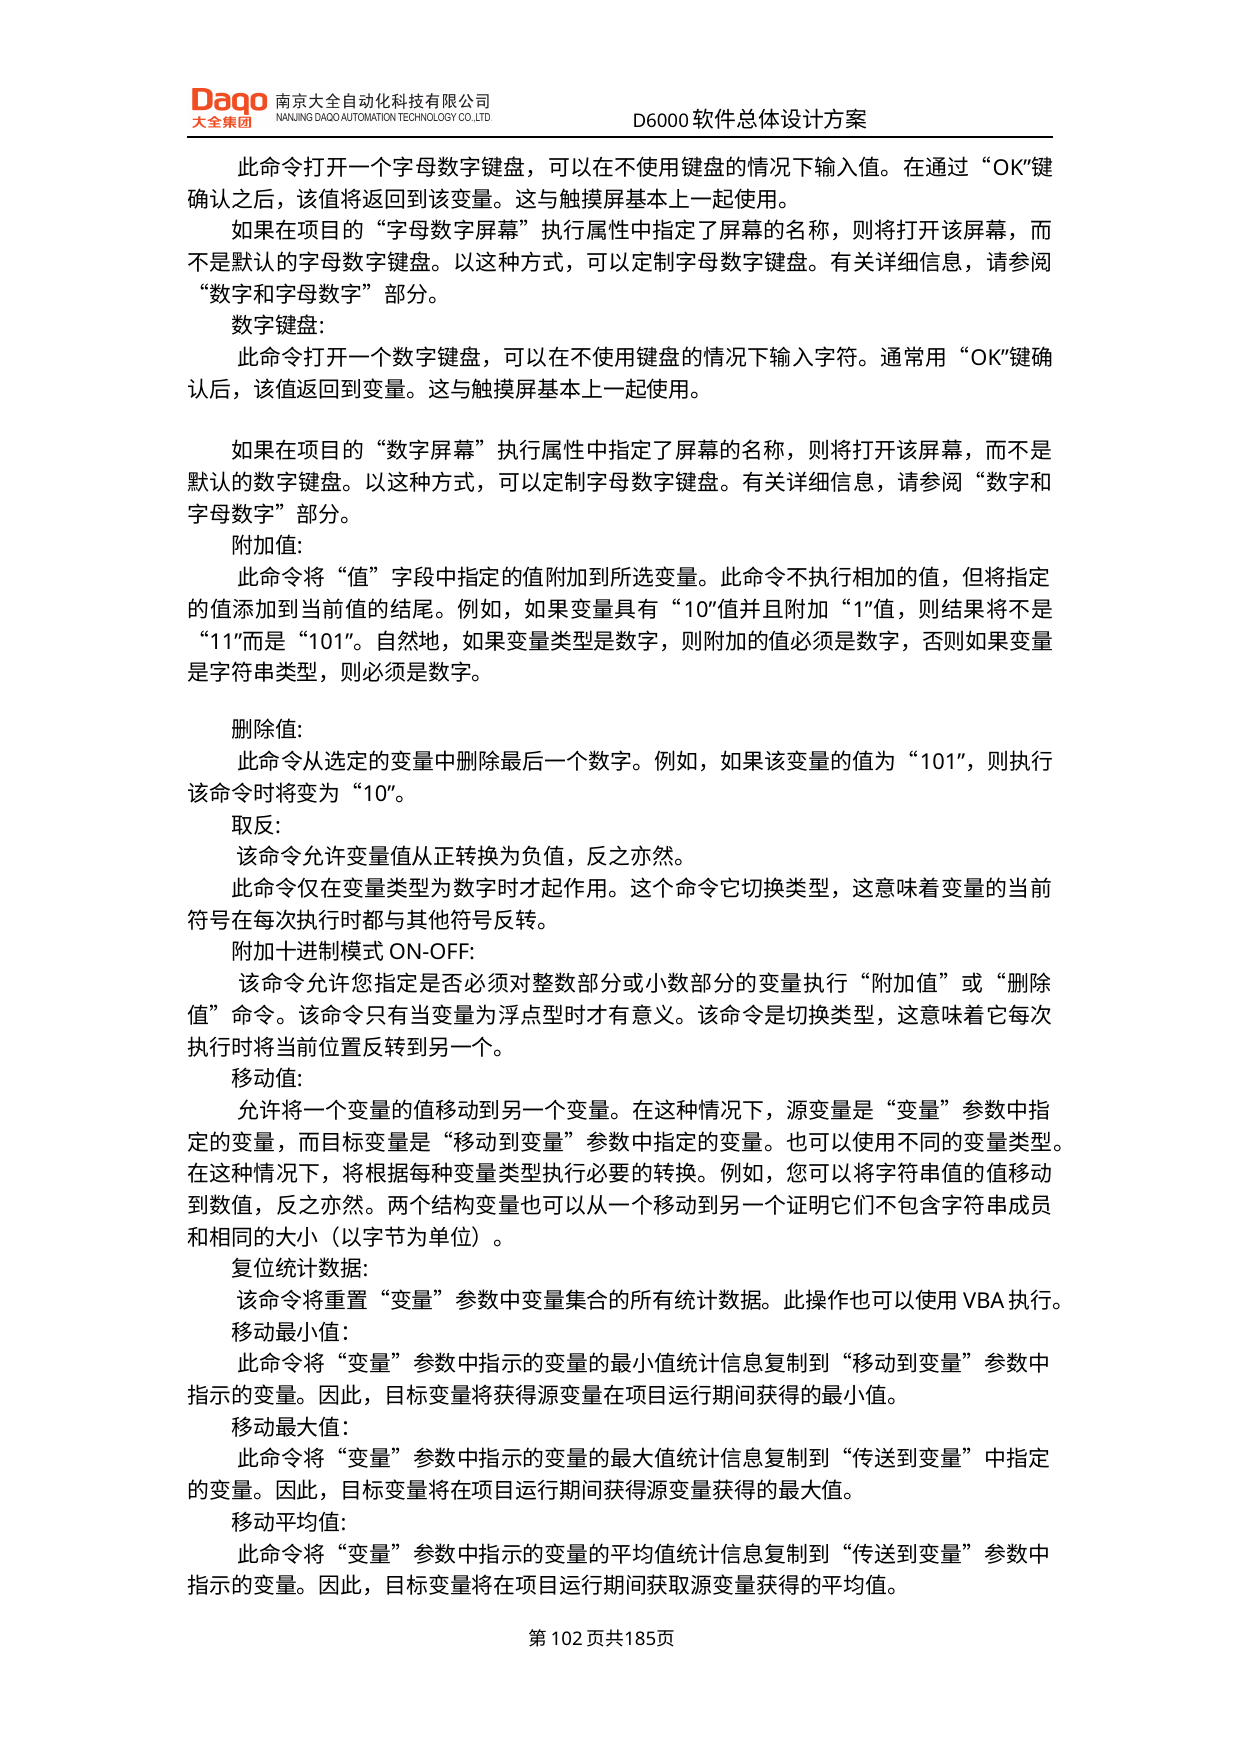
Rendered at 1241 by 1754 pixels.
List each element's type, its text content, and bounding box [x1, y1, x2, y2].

text 复位统计数据: [187, 1251, 1053, 1283]
text 附加十进制模式ON-OFF: [187, 934, 1053, 966]
text 此命令将“变量”参数中指示的变量的最小值统计信息复制到“移动到变量”参数中指示的变量。因此，目标变量将获得源变量在项目运行期间获得的最小值。 [187, 1346, 1053, 1410]
text 数字键盘: [187, 308, 1053, 340]
text 此命令仅在变量类型为数字时才起作用。这个命令它切换类型，这意味着变量的当前符号在每次执行时都与其他符号反转。 [187, 871, 1053, 934]
text 该命令允许您指定是否必须对整数部分或小数部分的变量执行“附加值”或“删除值”命令。该命令只有当变量为浮点型时才有意义。该命令是切换类型，这意味着它每次执行时将当前位置反转到另一个。 [187, 966, 1053, 1061]
text 此命令将“变量”参数中指示的变量的最大值统计信息复制到“传送到变量”中指定的变量。因此，目标变量将在项目运行期间获得源变量获得的最大值。 [187, 1441, 1053, 1505]
text 删除值: [187, 712, 1053, 744]
text 如果在项目的“字母数字屏幕”执行属性中指定了屏幕的名称，则将打开该屏幕，而不是默认的字母数字键盘。以这种方式，可以定制字母数字键盘。有关详细信息，请参阅“数字和字母数字”部分。 [187, 213, 1053, 308]
text 移动最小值： [187, 1315, 1053, 1346]
text 此命令将“变量”参数中指示的变量的平均值统计信息复制到“传送到变量”参数中指示的变量。因此，目标变量将在项目运行期间获取源变量获得的平均值。 [187, 1537, 1053, 1600]
text 该命令允许变量值从正转换为负值，反之亦然。 [187, 839, 1053, 871]
text 该命令将重置“变量”参数中变量集合的所有统计数据。此操作也可以使用VBA执行。 [187, 1283, 1053, 1315]
text 取反: [187, 808, 1053, 839]
text 附加值: [187, 528, 1053, 560]
text 移动最大值： [187, 1410, 1053, 1441]
text 此命令打开一个数字键盘，可以在不使用键盘的情况下输入字符。通常用“OK”键确认后，该值返回到变量。这与触摸屏基本上一起使用。 [187, 340, 1053, 404]
text 允许将一个变量的值移动到另一个变量。在这种情况下，源变量是“变量”参数中指定的变量，而目标变量是“移动到变量”参数中指定的变量。也可以使用不同的变量类型。在这种情况下，将根据每种变量类型执行必要的转换。例如，您可以将字符串值的值移动到数值，反之亦然。两个结构变量也可以从一个移动到另一个证明它们不包含字符串成员和相同的大小（以字节为单位）。 [187, 1093, 1053, 1251]
text 此命令打开一个字母数字键盘，可以在不使用键盘的情况下输入值。在通过“OK”键确认之后，该值将返回到该变量。这与触摸屏基本上一起使用。 [187, 150, 1053, 213]
text 移动平均值: [187, 1505, 1053, 1537]
text 如果在项目的“数字屏幕”执行属性中指定了屏幕的名称，则将打开该屏幕，而不是默认的数字键盘。以这种方式，可以定制字母数字键盘。有关详细信息，请参阅“数字和字母数字”部分。 [187, 433, 1053, 528]
picture [187, 88, 492, 128]
text 此命令将“值”字段中指定的值附加到所选变量。此命令不执行相加的值，但将指定的值添加到当前值的结尾。例如，如果变量具有“10”值并且附加“1”值，则结果将不是“11”而是“101”。自然地，如果变量类型是数字，则附加的值必须是数字，否则如果变量是字符串类型，则必须是数字。 [187, 560, 1053, 687]
text 移动值: [187, 1061, 1053, 1093]
text 此命令从选定的变量中删除最后一个数字。例如，如果该变量的值为“101”，则执行该命令时将变为“10”。 [187, 744, 1053, 808]
